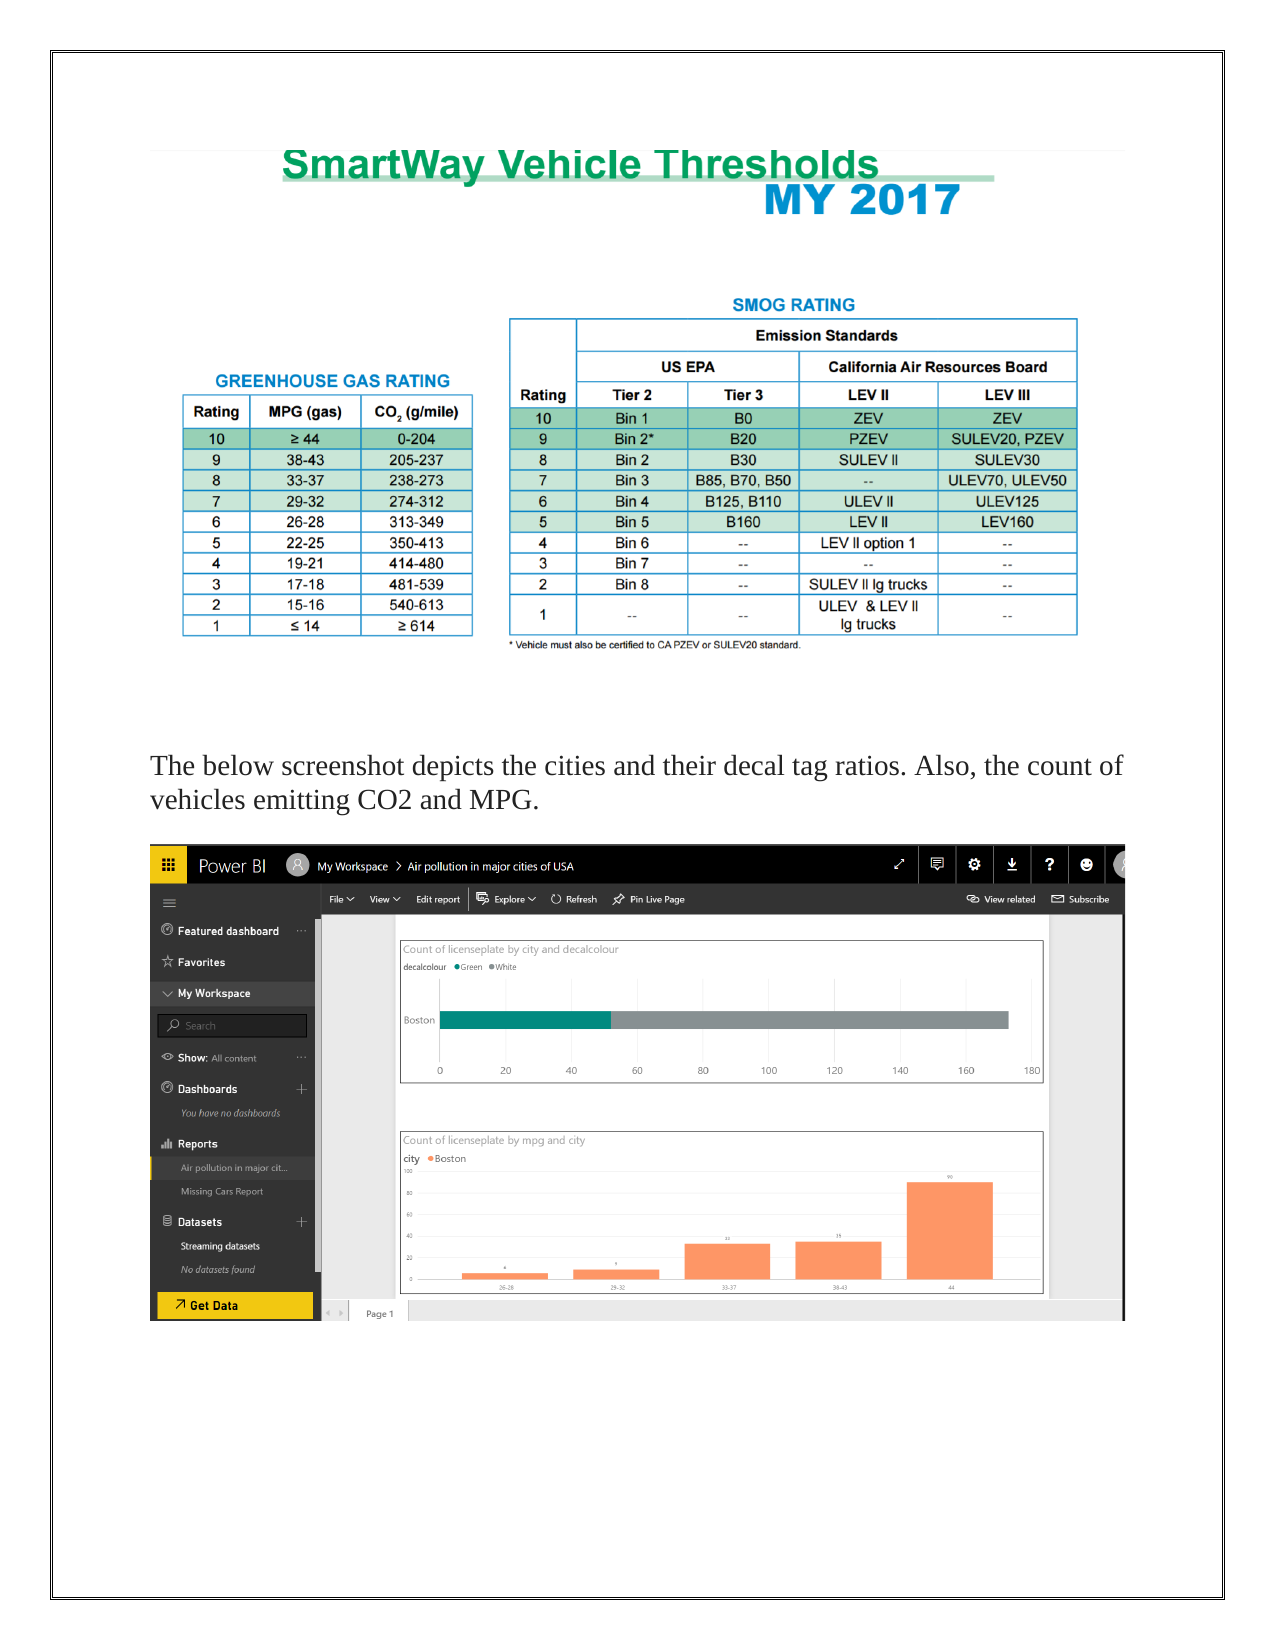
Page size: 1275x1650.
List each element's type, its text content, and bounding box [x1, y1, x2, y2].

text The below screenshot depicts the cities and their decal tag ratios. Also, the count of vehicles emitting CO2 and MPG. [150, 748, 1125, 815]
picture [150, 150, 1125, 657]
picture [150, 844, 1125, 1321]
